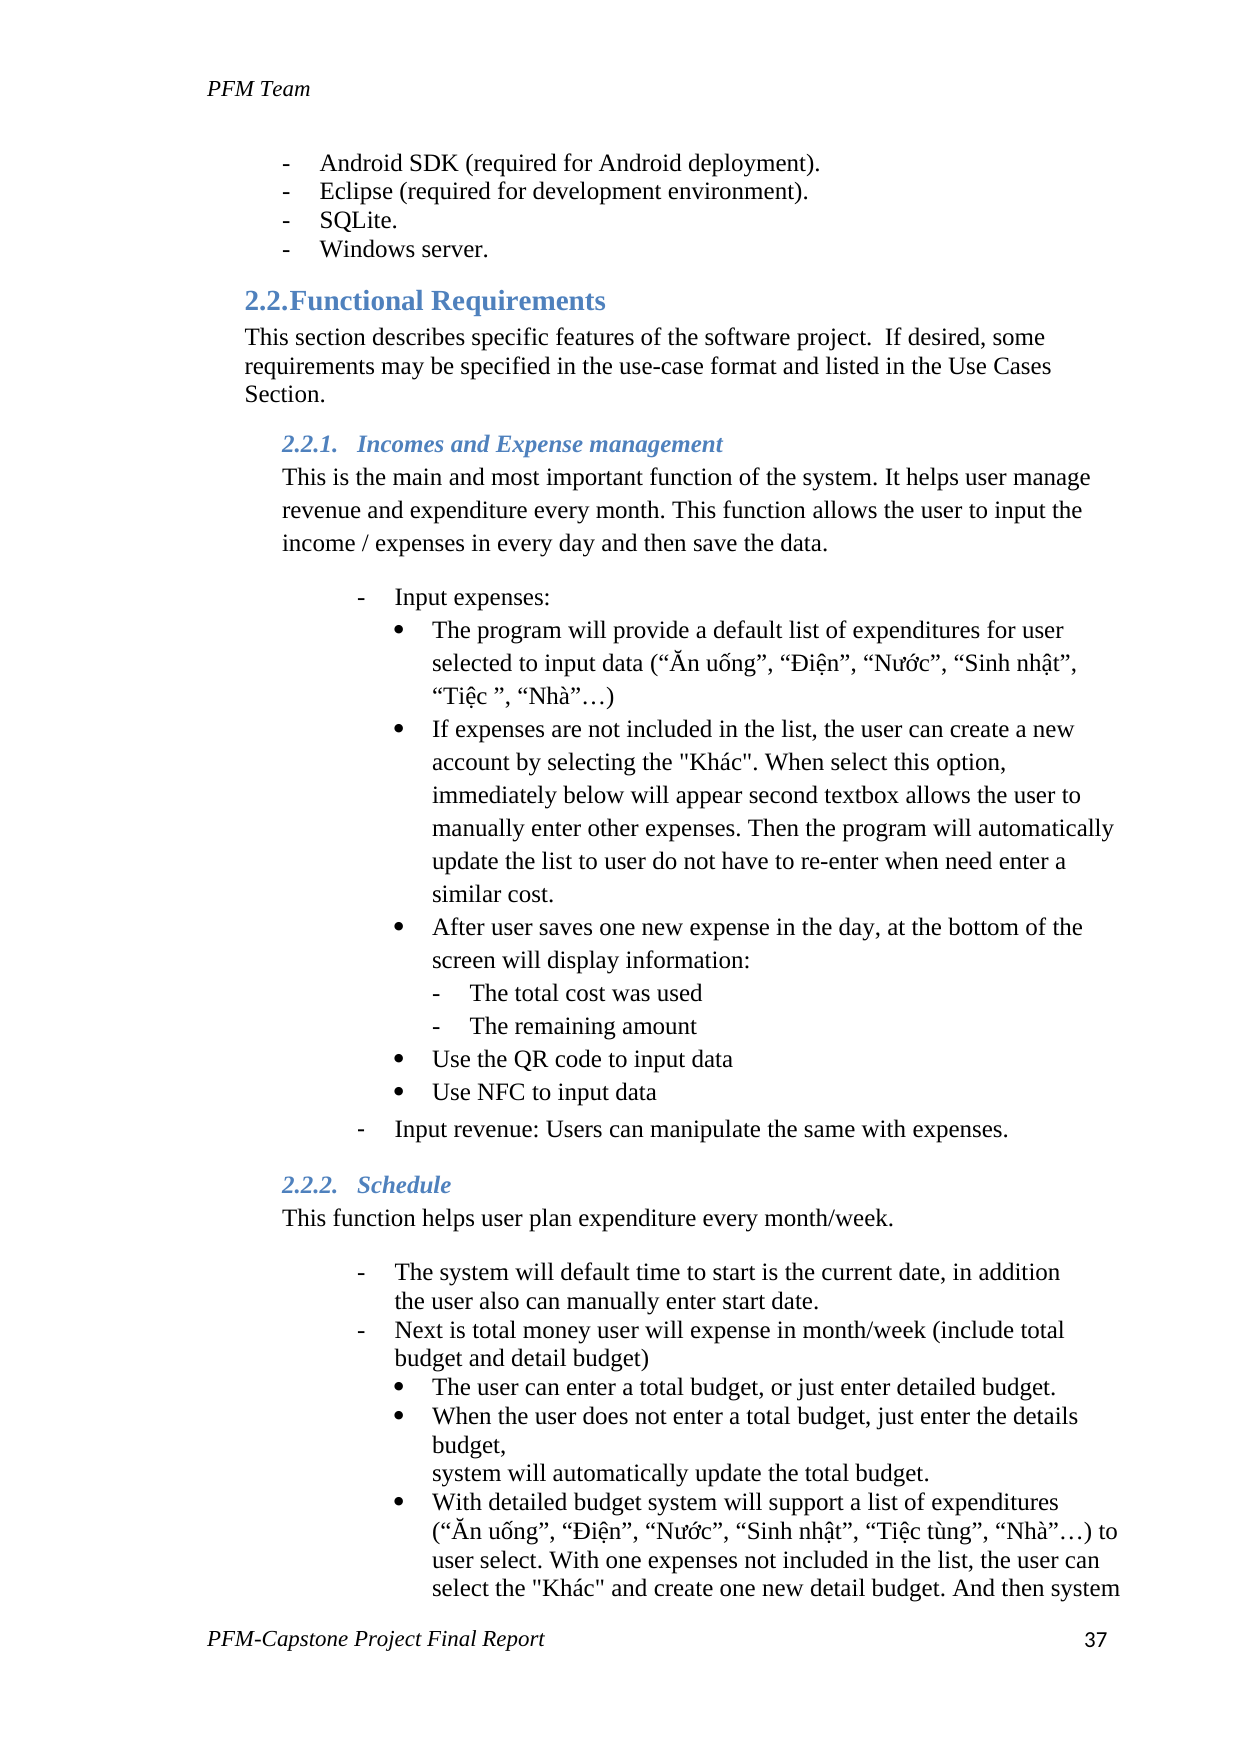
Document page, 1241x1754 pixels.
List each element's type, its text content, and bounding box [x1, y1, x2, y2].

list SQLite. [282, 205, 1122, 234]
list After user saves one new expense in the day, at the bottom of the screen will display information: [394, 912, 1122, 974]
subtitle Functional Requirements [244, 283, 1122, 317]
list Use the QR code to input data [394, 1044, 1122, 1073]
list Next is total money user will expense in month/week (include total budget and detail budget) [357, 1315, 1122, 1372]
subtitle Schedule [282, 1170, 1122, 1199]
list Input expenses: [357, 582, 1122, 611]
list Windows server. [282, 234, 1122, 263]
list The program will provide a default list of expenditures for user selected to input data (“Ăn uống”, “Điện”, “Nước”, “Sinh nhật”, “Tiệc ”, “Nhà”…) [394, 615, 1122, 710]
list Android SDK (required for Android deployment). [282, 148, 1122, 176]
text This function helps user plan expenditure every month/week. [207, 1203, 1122, 1232]
list Input revenue: Users can manipulate the same with expenses. [357, 1110, 1122, 1144]
list The user can enter a total budget, or just enter detailed budget. [394, 1372, 1122, 1401]
list Use NFC to input data [394, 1077, 1122, 1106]
list The total cost was used [432, 978, 1122, 1007]
list Eclipse (required for development environment). [282, 176, 1122, 205]
list The remaining amount [432, 1011, 1122, 1040]
list If expenses are not included in the list, the user can create a new account by selecting the "Khác". When select this option, immediately below will appear second textbox allows the user to manually enter other expenses. Then the program will automatically update the list to user do not have to re-enter when need enter a similar cost. [394, 714, 1122, 908]
list The system will default time to start is the current date, in addition the user also can manually enter start date. [357, 1257, 1122, 1315]
list When the user does not enter a total budget, just enter the details budget, system will automatically update the total budget. [394, 1401, 1122, 1487]
text This section describes specific features of the software project. If desired, some requirements may be specified in the use-case format and listed in the Use Cases Section. [244, 322, 1122, 408]
text This is the main and most important function of the system. It helps user manage revenue and expenditure every month. This function allows the user to input the income / expenses in every day and then save the data. [282, 462, 1122, 557]
subtitle Incomes and Expense management [282, 429, 1122, 458]
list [394, 1487, 1122, 1602]
